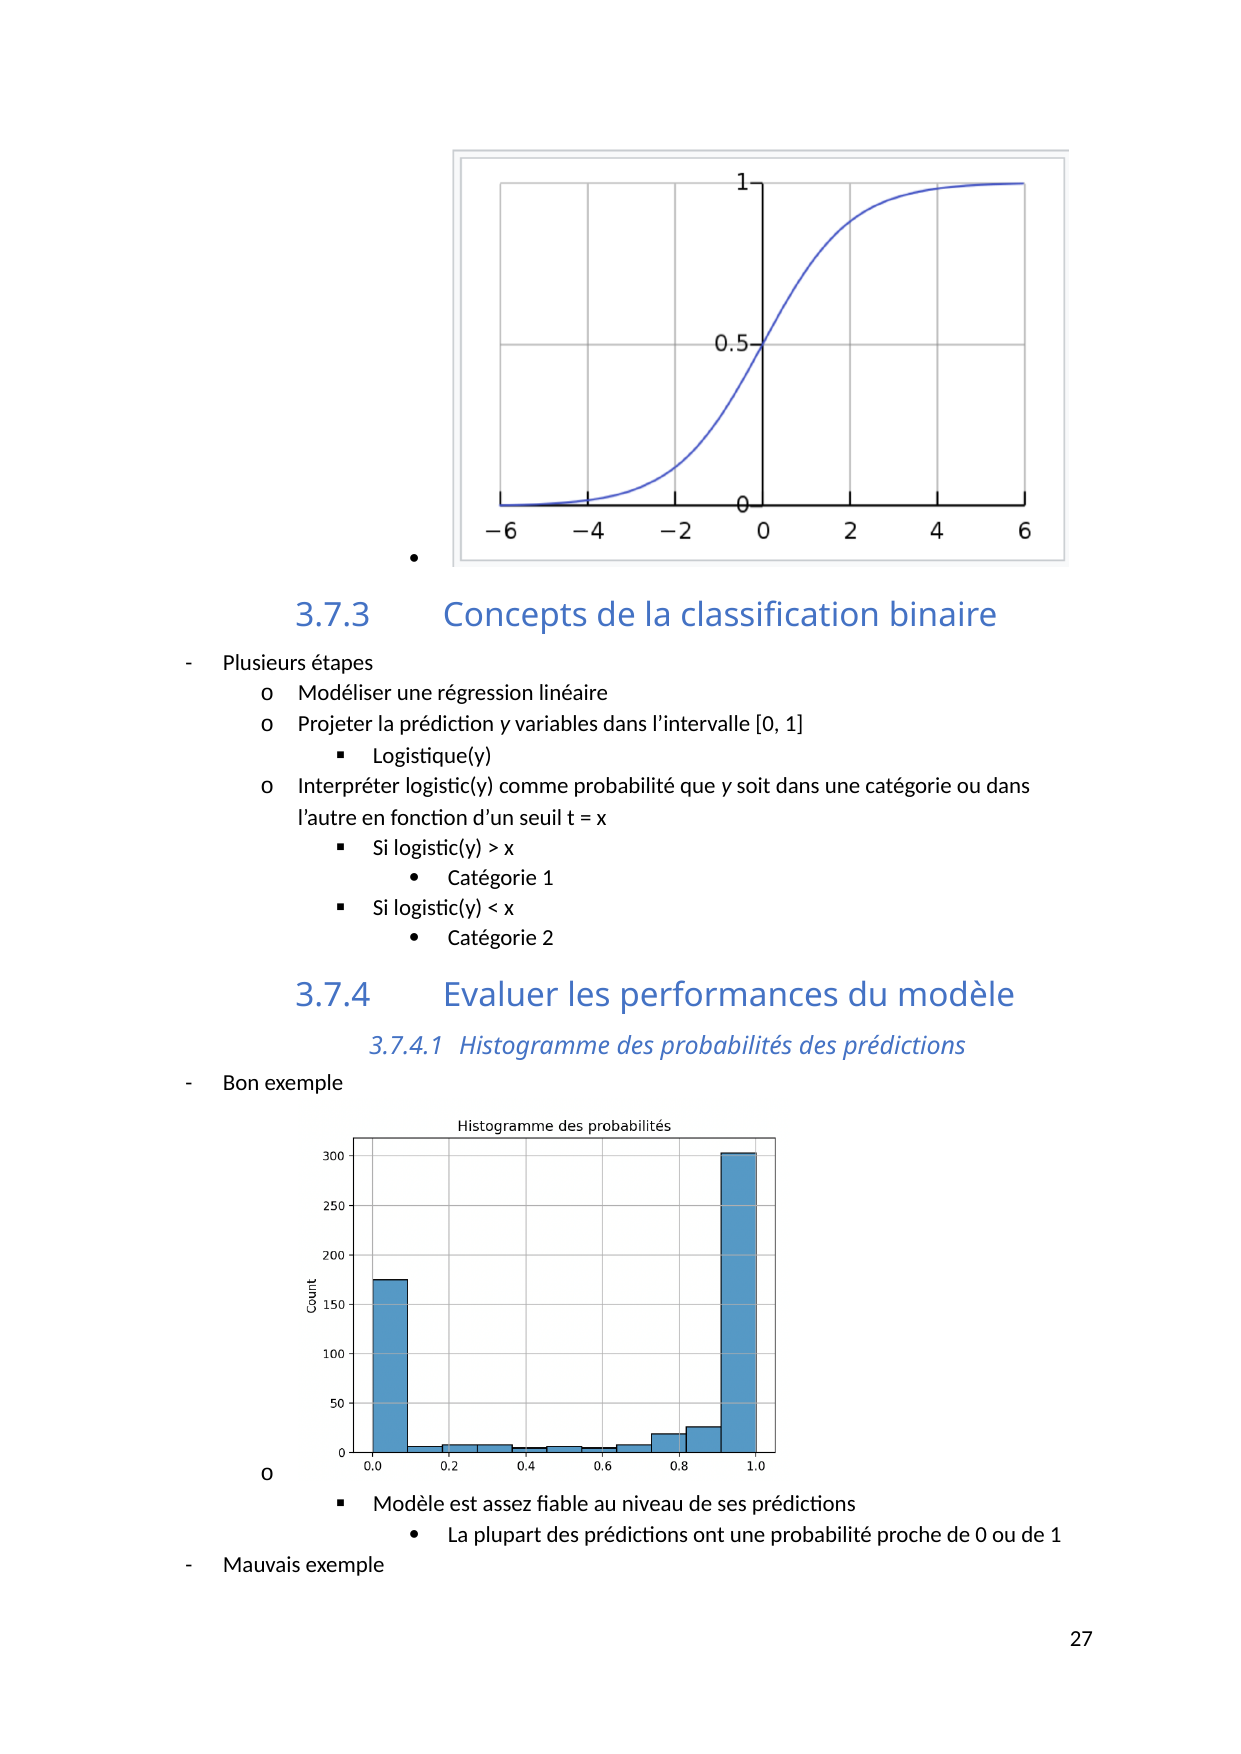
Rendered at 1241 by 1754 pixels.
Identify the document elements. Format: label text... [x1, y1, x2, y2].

list Modéliser une régression linéaire [260, 678, 1093, 707]
picture [297, 1098, 790, 1481]
subtitle Concepts de la classification binaire [295, 591, 1093, 636]
list Plusieurs étapes [185, 648, 1093, 676]
list Interpréter logistic(y) comme probabilité que y soit dans une catégorie ou dans l’autre en fonction d’un seuil t = x [260, 771, 1093, 831]
list Bon exemple [185, 1068, 1093, 1097]
picture [447, 147, 1069, 567]
list Projeter la prédiction y variables dans l’intervalle [0, 1] [260, 709, 1093, 739]
list Logistique(y) [335, 741, 1093, 769]
list Mauvais exemple [185, 1550, 1093, 1578]
subtitle Histogramme des probabilités des prédictions [369, 1028, 1093, 1062]
list Catégorie 2 [410, 923, 1093, 951]
list Si logistic(y) > x [335, 833, 1093, 861]
list Si logistic(y) < x [335, 893, 1093, 921]
list Modèle est assez fiable au niveau de ses prédictions [335, 1489, 1093, 1518]
subtitle Evaluer les performances du modèle [295, 970, 1093, 1016]
list La plupart des prédictions ont une probabilité proche de 0 ou de 1 [410, 1520, 1093, 1548]
list Catégorie 1 [410, 863, 1093, 891]
